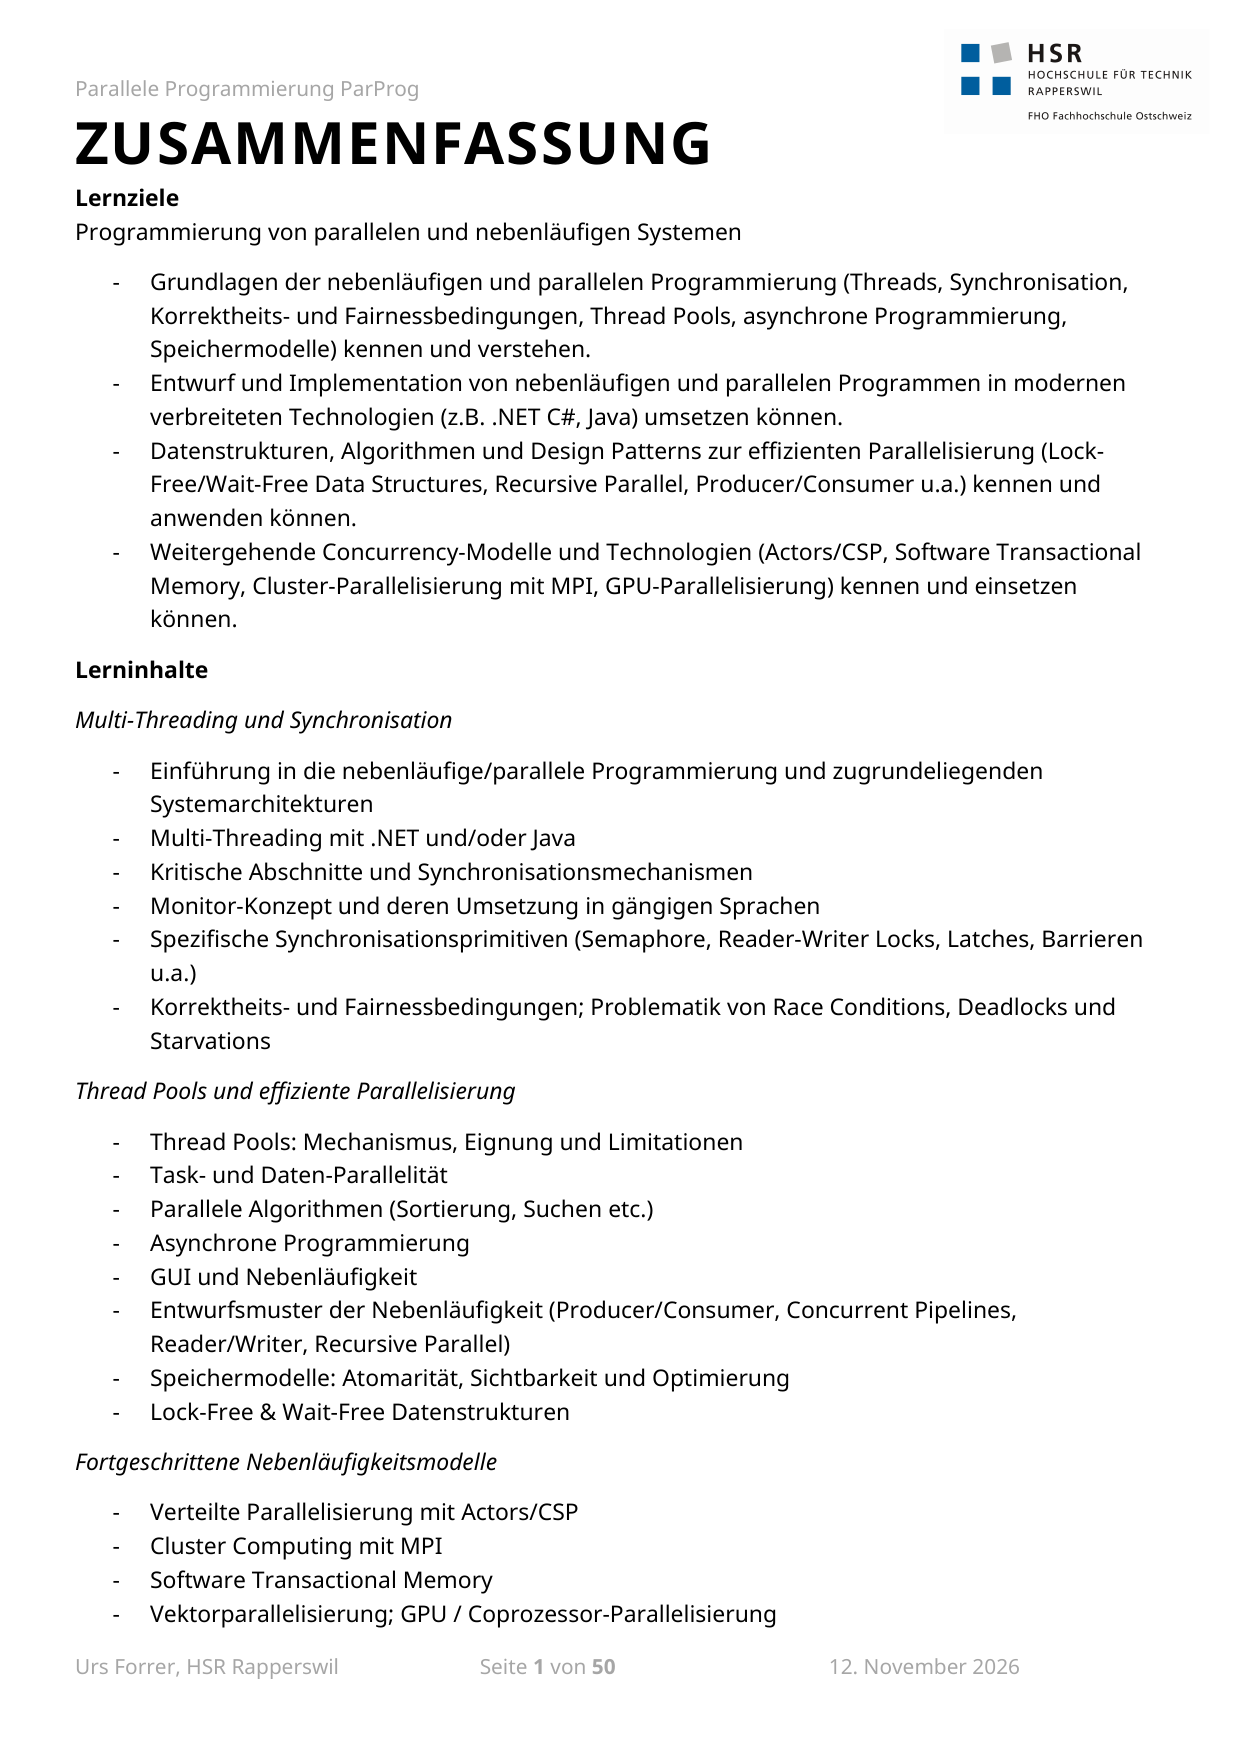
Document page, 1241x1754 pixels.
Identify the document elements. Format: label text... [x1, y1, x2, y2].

list Speichermodelle: Atomarität, Sichtbarkeit und Optimierung [112, 1362, 1165, 1393]
text Multi-Threading und Synchronisation [75, 704, 1165, 735]
list Verteilte Parallelisierung mit Actors/CSP [112, 1496, 1165, 1527]
list Software Transactional Memory [112, 1564, 1165, 1595]
list Datenstrukturen, Algorithmen und Design Patterns zur effizienten Parallelisierung (Lock-Free/Wait-Free Data Structures, Recursive Parallel, Producer/Consumer u.a.) kennen und anwenden können. [112, 434, 1165, 533]
list Vektorparallelisierung; GPU / Coprozessor-Parallelisierung [112, 1597, 1165, 1629]
list Multi-Threading mit .NET und/oder Java [112, 822, 1165, 853]
text Lerninhalte [75, 654, 1165, 685]
title Zusammenfassung [75, 102, 1165, 182]
list Kritische Abschnitte und Synchronisationsmechanismen [112, 856, 1165, 887]
text Thread Pools und effiziente Parallelisierung [75, 1075, 1165, 1106]
list Monitor-Konzept und deren Umsetzung in gängigen Sprachen [112, 889, 1165, 921]
list Grundlagen der nebenläufigen und parallelen Programmierung (Threads, Synchronisation, Korrektheits- und Fairnessbedingungen, Thread Pools, asynchrone Programmierung, Speichermodelle) kennen und verstehen. [112, 266, 1165, 364]
list GUI und Nebenläufigkeit [112, 1260, 1165, 1292]
list Einführung in die nebenläufige/parallele Programmierung und zugrundeliegenden Systemarchitekturen [112, 754, 1165, 819]
text Lernziele Programmierung von parallelen und nebenläufigen Systemen [75, 182, 1165, 247]
list Task- und Daten-Parallelität [112, 1159, 1165, 1190]
list Weitergehende Concurrency-Modelle und Technologien (Actors/CSP, Software Transactional Memory, Cluster-Parallelisierung mit MPI, GPU-Parallelisierung) kennen und einsetzen können. [112, 536, 1165, 634]
list Thread Pools: Mechanismus, Eignung und Limitationen [112, 1125, 1165, 1157]
list Entwurfsmuster der Nebenläufigkeit (Producer/Consumer, Concurrent Pipelines, Reader/Writer, Recursive Parallel) [112, 1294, 1165, 1359]
list Cluster Computing mit MPI [112, 1530, 1165, 1561]
text Fortgeschrittene Nebenläufigkeitsmodelle [75, 1446, 1165, 1477]
list Spezifische Synchronisationsprimitiven (Semaphore, Reader-Writer Locks, Latches, Barrieren u.a.) [112, 923, 1165, 988]
list Parallele Algorithmen (Sortierung, Suchen etc.) [112, 1193, 1165, 1224]
picture [943, 29, 1210, 134]
list Lock-Free & Wait-Free Datenstrukturen [112, 1395, 1165, 1427]
list Entwurf und Implementation von nebenläufigen und parallelen Programmen in modernen verbreiteten Technologien (z.B. .NET C#, Java) umsetzen können. [112, 367, 1165, 432]
list Korrektheits- und Fairnessbedingungen; Problematik von Race Conditions, Deadlocks und Starvations [112, 991, 1165, 1056]
list Asynchrone Programmierung [112, 1227, 1165, 1258]
